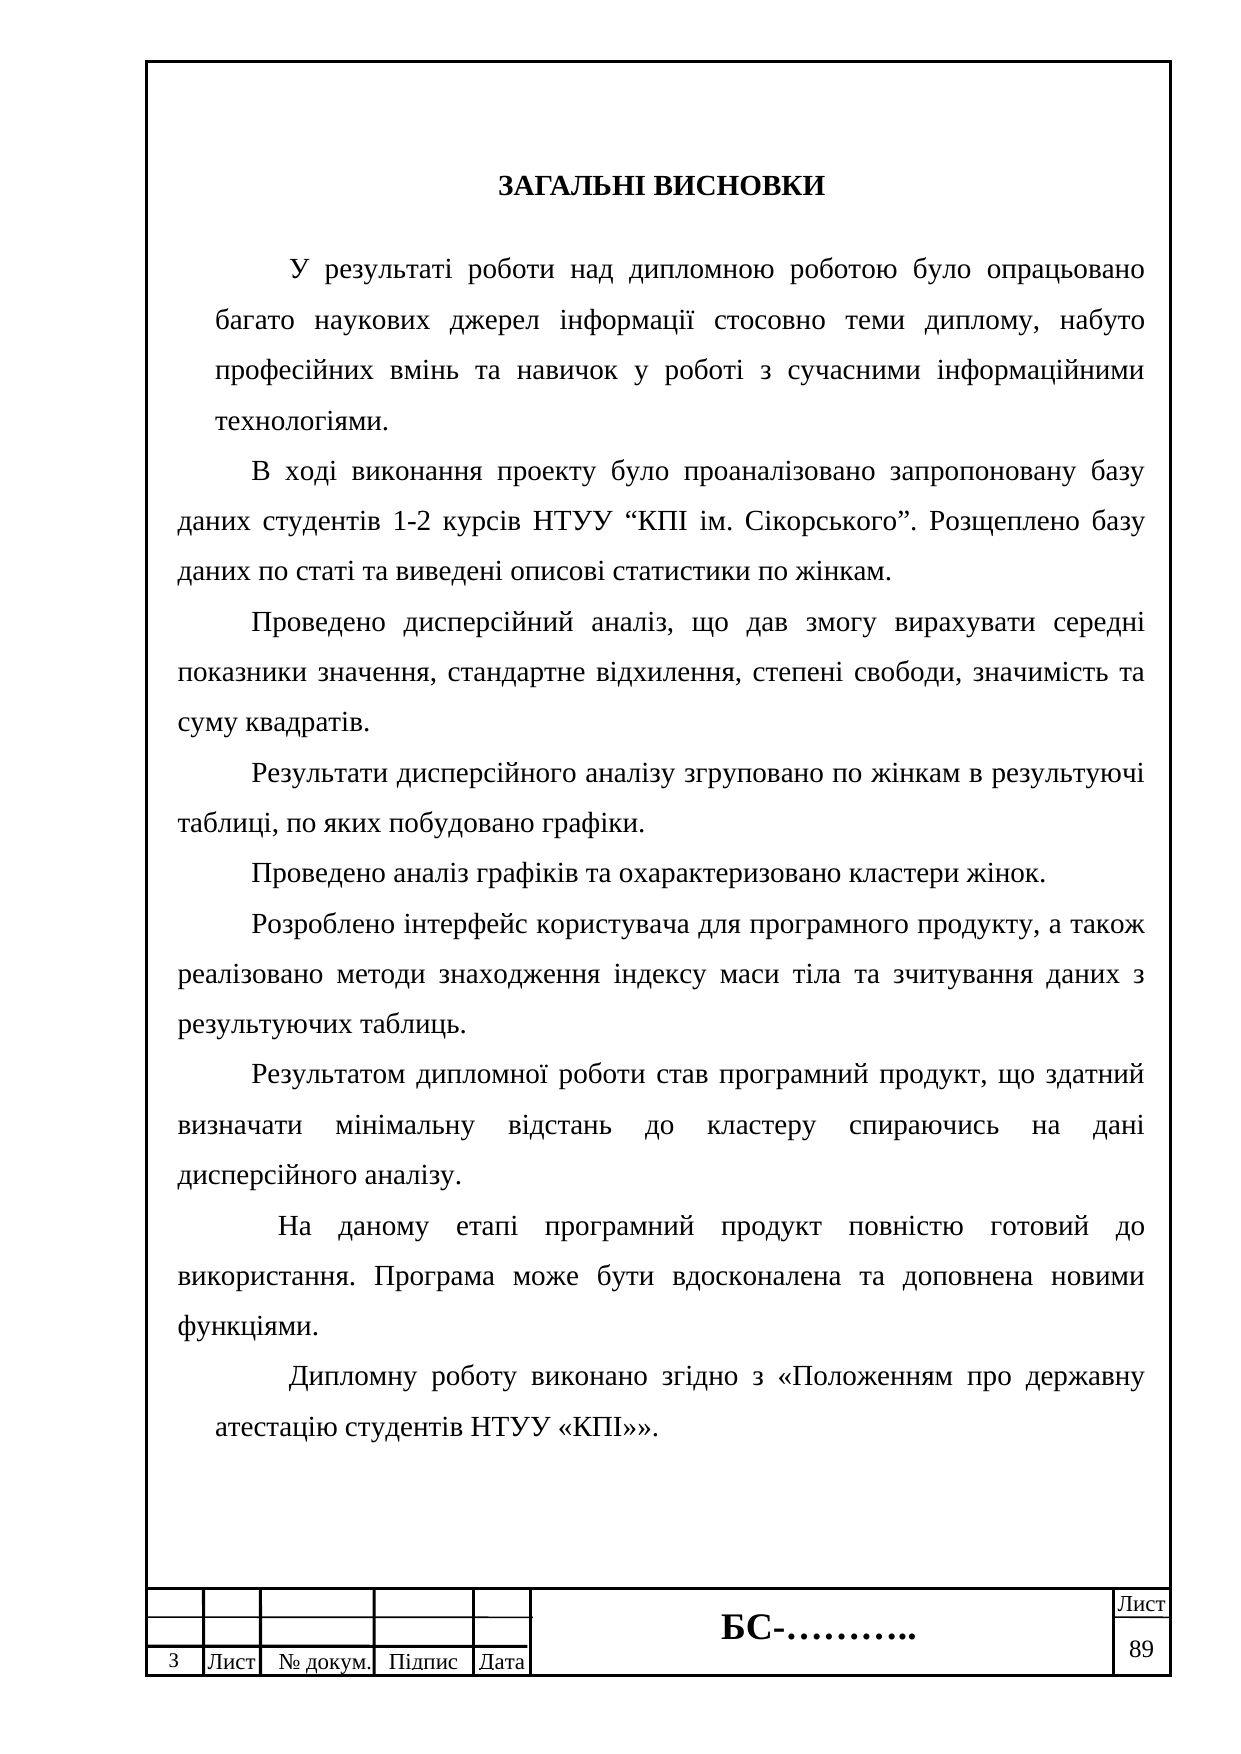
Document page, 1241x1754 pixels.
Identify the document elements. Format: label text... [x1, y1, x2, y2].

text Проведено аналіз графіків та охарактеризовано кластери жінок. [177, 855, 1146, 889]
text Дипломну роботу виконано згідно з «Положенням про державну атестацію студентів НТУУ «КПІ»». [215, 1358, 1146, 1442]
subtitle ЗАГАЛЬНІ ВИСНОВКИ [177, 168, 1146, 202]
text У результаті роботи над дипломною роботою було опрацьовано багато наукових джерел інформації стосовно теми диплому, набуто професійних вмінь та навичок у роботі з сучасними інформаційними технологіями. [215, 252, 1146, 436]
text Результатом дипломної роботи став програмний продукт, що здатний визначати мінімальну відстань до кластеру спираючись на дані дисперсійного аналізу. [177, 1057, 1146, 1191]
text Розроблено інтерфейс користувача для програмного продукту, а також реалізовано методи знаходження індексу маси тіла та зчитування даних з результуючих таблиць. [177, 906, 1146, 1040]
text В ході виконання проекту було проаналізовано запропоновану базу даних студентів 1-2 курсів НТУУ “КПІ ім. Сікорського”. Розщеплено базу даних по статі та виведені описові статистики по жінкам. [177, 453, 1146, 587]
text На даному етапі програмний продукт повністю готовий до використання. Програма може бути вдосконалена та доповнена новими функціями. [177, 1208, 1146, 1342]
text Проведено дисперсійний аналіз, що дав змогу вирахувати середні показники значення, стандартне відхилення, степені свободи, значимість та суму квадратів. [177, 604, 1146, 738]
text Результати дисперсійного аналізу згруповано по жінкам в результуючі таблиці, по яких побудовано графіки. [177, 755, 1146, 839]
